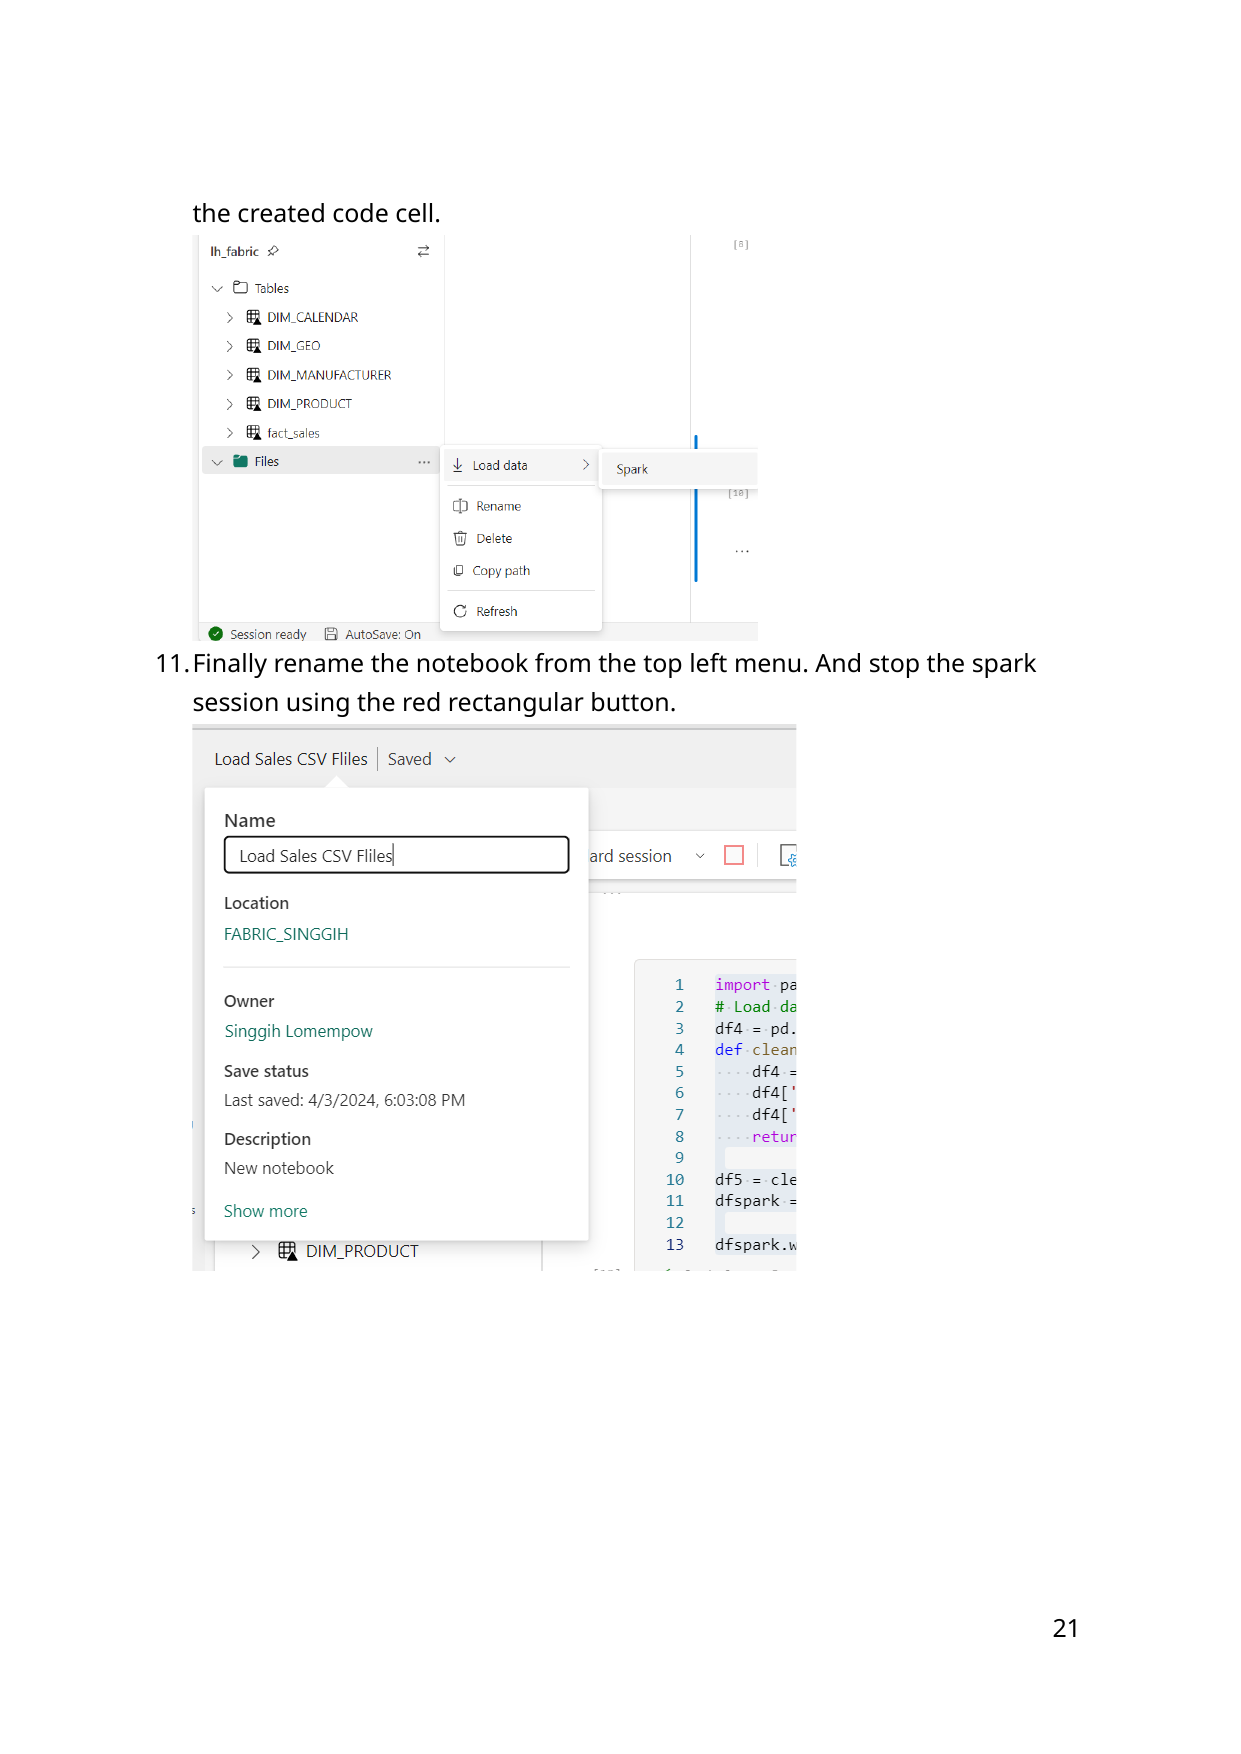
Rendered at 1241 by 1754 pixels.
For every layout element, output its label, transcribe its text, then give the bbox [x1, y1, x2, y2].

picture [192, 235, 758, 641]
picture [192, 724, 797, 1271]
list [155, 196, 1051, 641]
